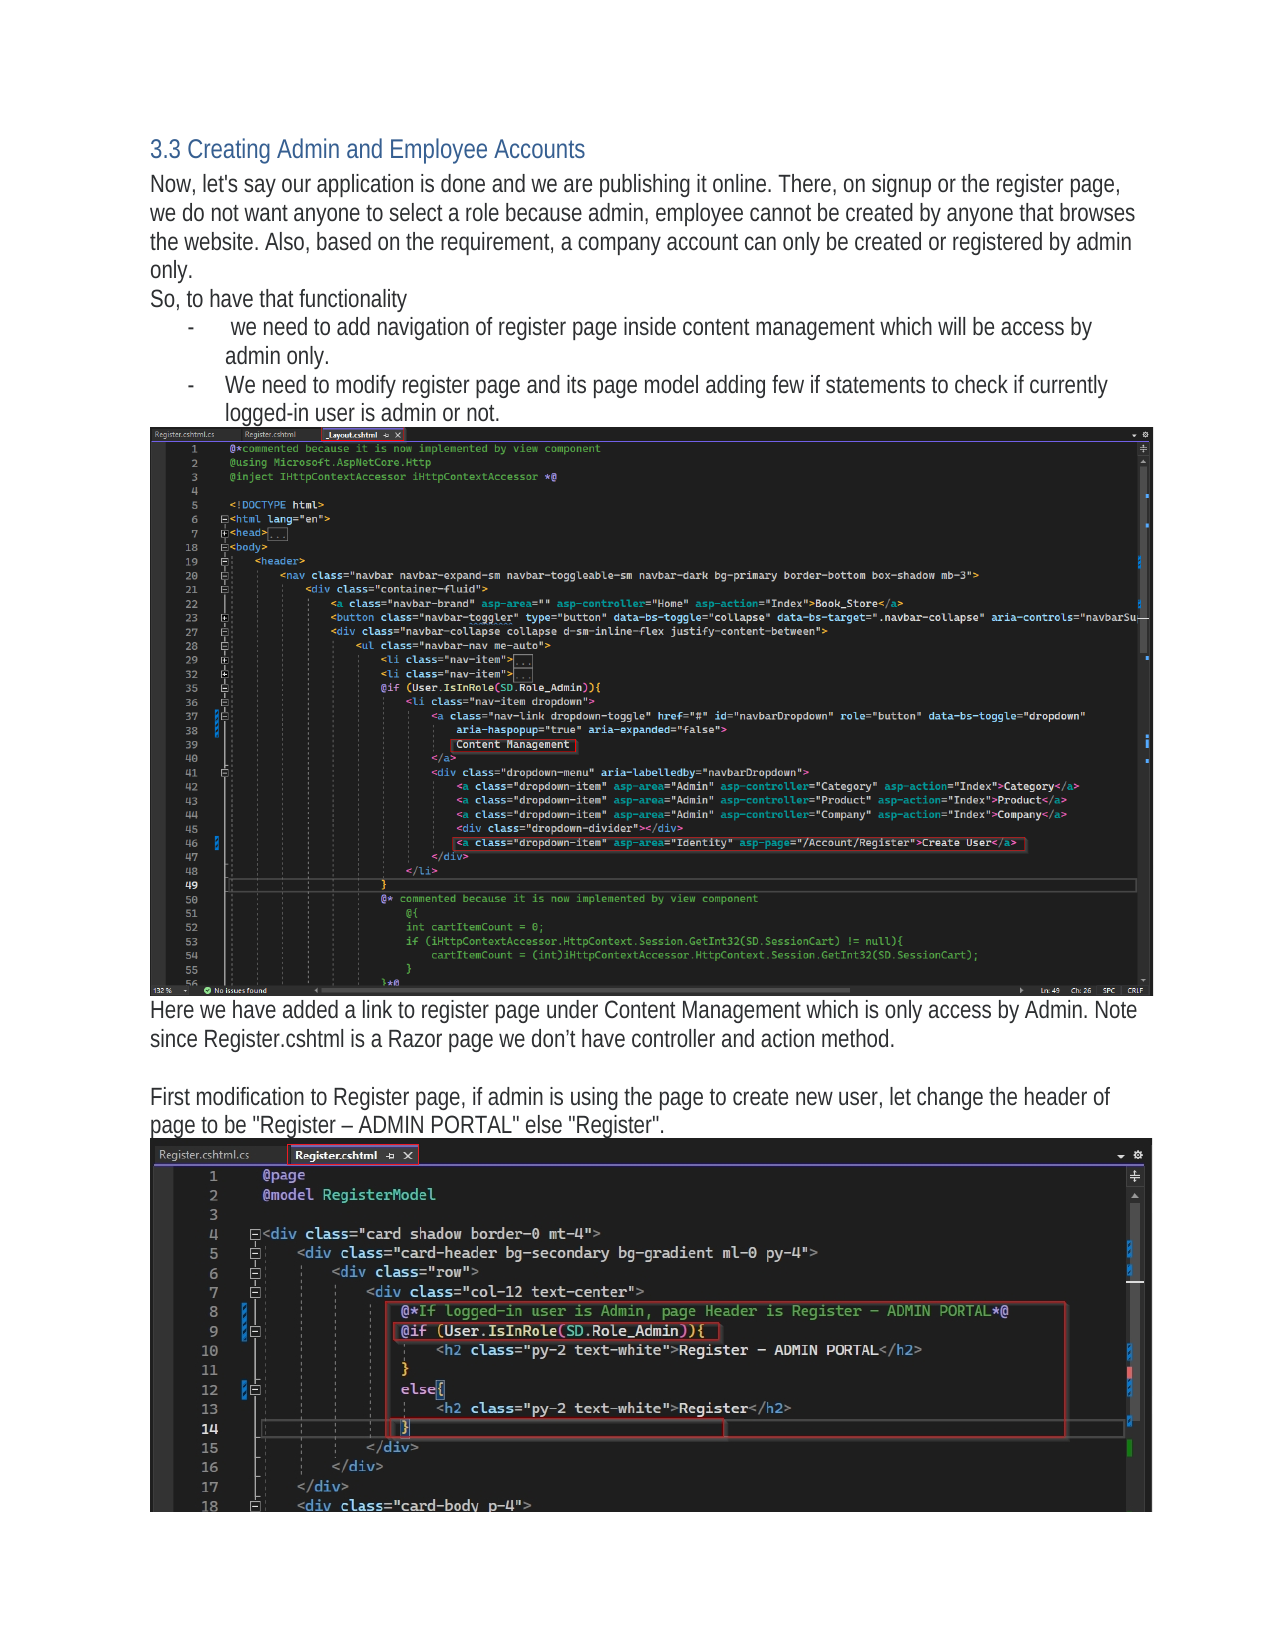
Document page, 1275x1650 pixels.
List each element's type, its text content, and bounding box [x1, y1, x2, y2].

text First modification to Register page, if admin is using the page to create new user, let change the header of page to be "Register – ADMIN PORTAL" else "Register". [150, 1081, 1153, 1138]
list We need to modify register page and its page model adding few if statements to check if currently logged-in user is admin or not. [187, 370, 1153, 427]
picture [150, 1138, 1153, 1512]
text Here we have added a link to register page under Content Management which is only access by Admin. Note since Register.cshtml is a Razor page we don’t have controller and action method. [150, 996, 1153, 1053]
subtitle 3.3 Creating Admin and Employee Accounts [150, 133, 1153, 164]
picture [150, 427, 1154, 996]
text Now, let's say our application is done and we are publishing it online. There, on signup or the register page, we do not want anyone to select a role because admin, employee cannot be created by anyone that browses the website. Also, based on the requirement, a company account can only be created or registered by admin only. [150, 169, 1153, 284]
text So, to have that functionality [150, 284, 1153, 312]
list we need to add navigation of register page inside content management which will be access by admin only. [187, 312, 1153, 370]
